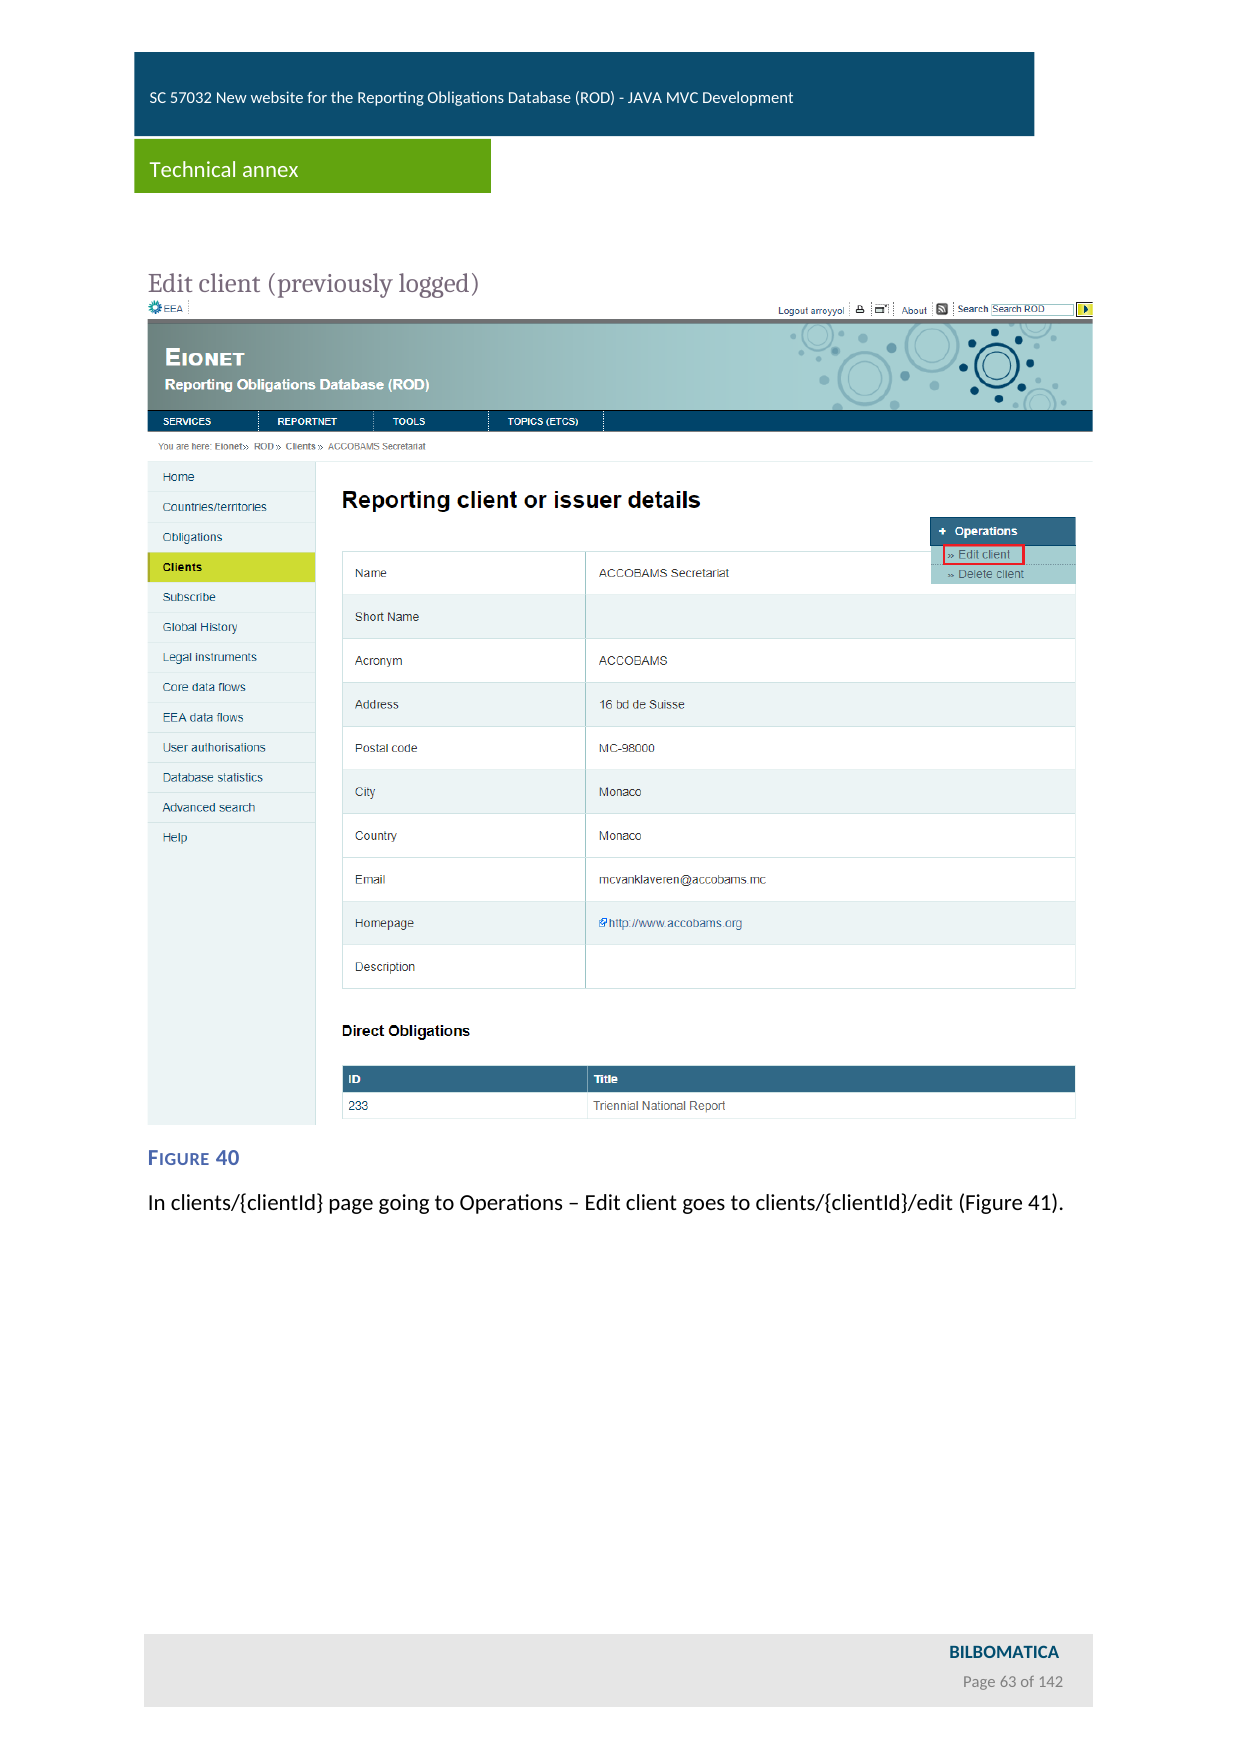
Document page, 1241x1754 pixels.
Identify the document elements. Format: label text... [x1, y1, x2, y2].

picture [147, 299, 1093, 1125]
subtitle Edit client (previously logged) [148, 268, 1093, 299]
text Figure 40 [148, 1143, 1093, 1171]
text In clients/{clientId} page going to Operations – Edit client goes to clients/{clientId}/edit (Figure 41). [148, 1188, 1093, 1216]
